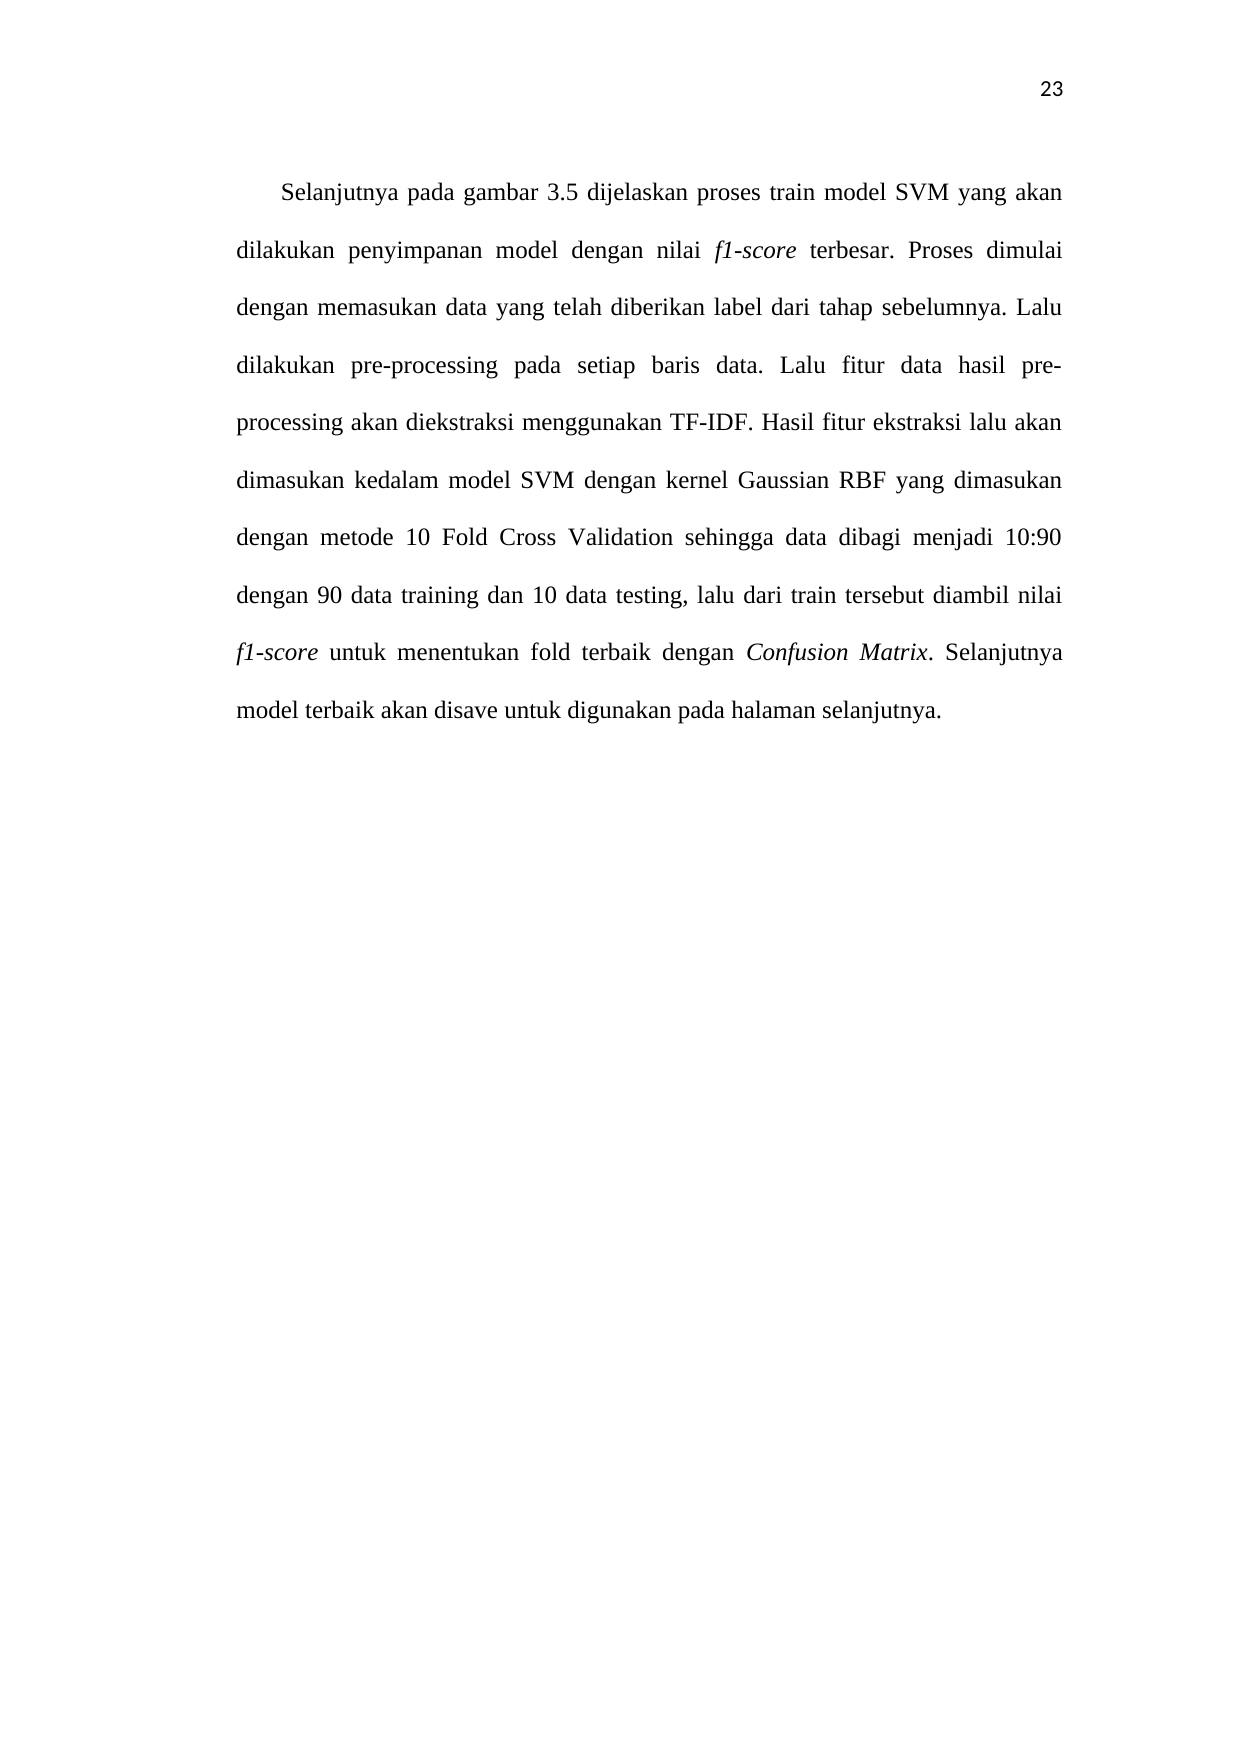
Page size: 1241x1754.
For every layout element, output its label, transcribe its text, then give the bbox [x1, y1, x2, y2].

text Selanjutnya pada gambar 3.5 dijelaskan proses train model SVM yang akan dilakukan penyimpanan model dengan nilai f1-score terbesar. Proses dimulai dengan memasukan data yang telah diberikan label dari tahap sebelumnya. Lalu dilakukan pre-processing pada setiap baris data. Lalu fitur data hasil pre-processing akan diekstraksi menggunakan TF-IDF. Hasil fitur ekstraksi lalu akan dimasukan kedalam model SVM dengan kernel Gaussian RBF yang dimasukan dengan metode 10 Fold Cross Validation sehingga data dibagi menjadi 10:90 dengan 90 data training dan 10 data testing, lalu dari train tersebut diambil nilai f1-score untuk menentukan fold terbaik dengan Confusion Matrix. Selanjutnya model terbaik akan disave untuk digunakan pada halaman selanjutnya. [236, 177, 1063, 723]
